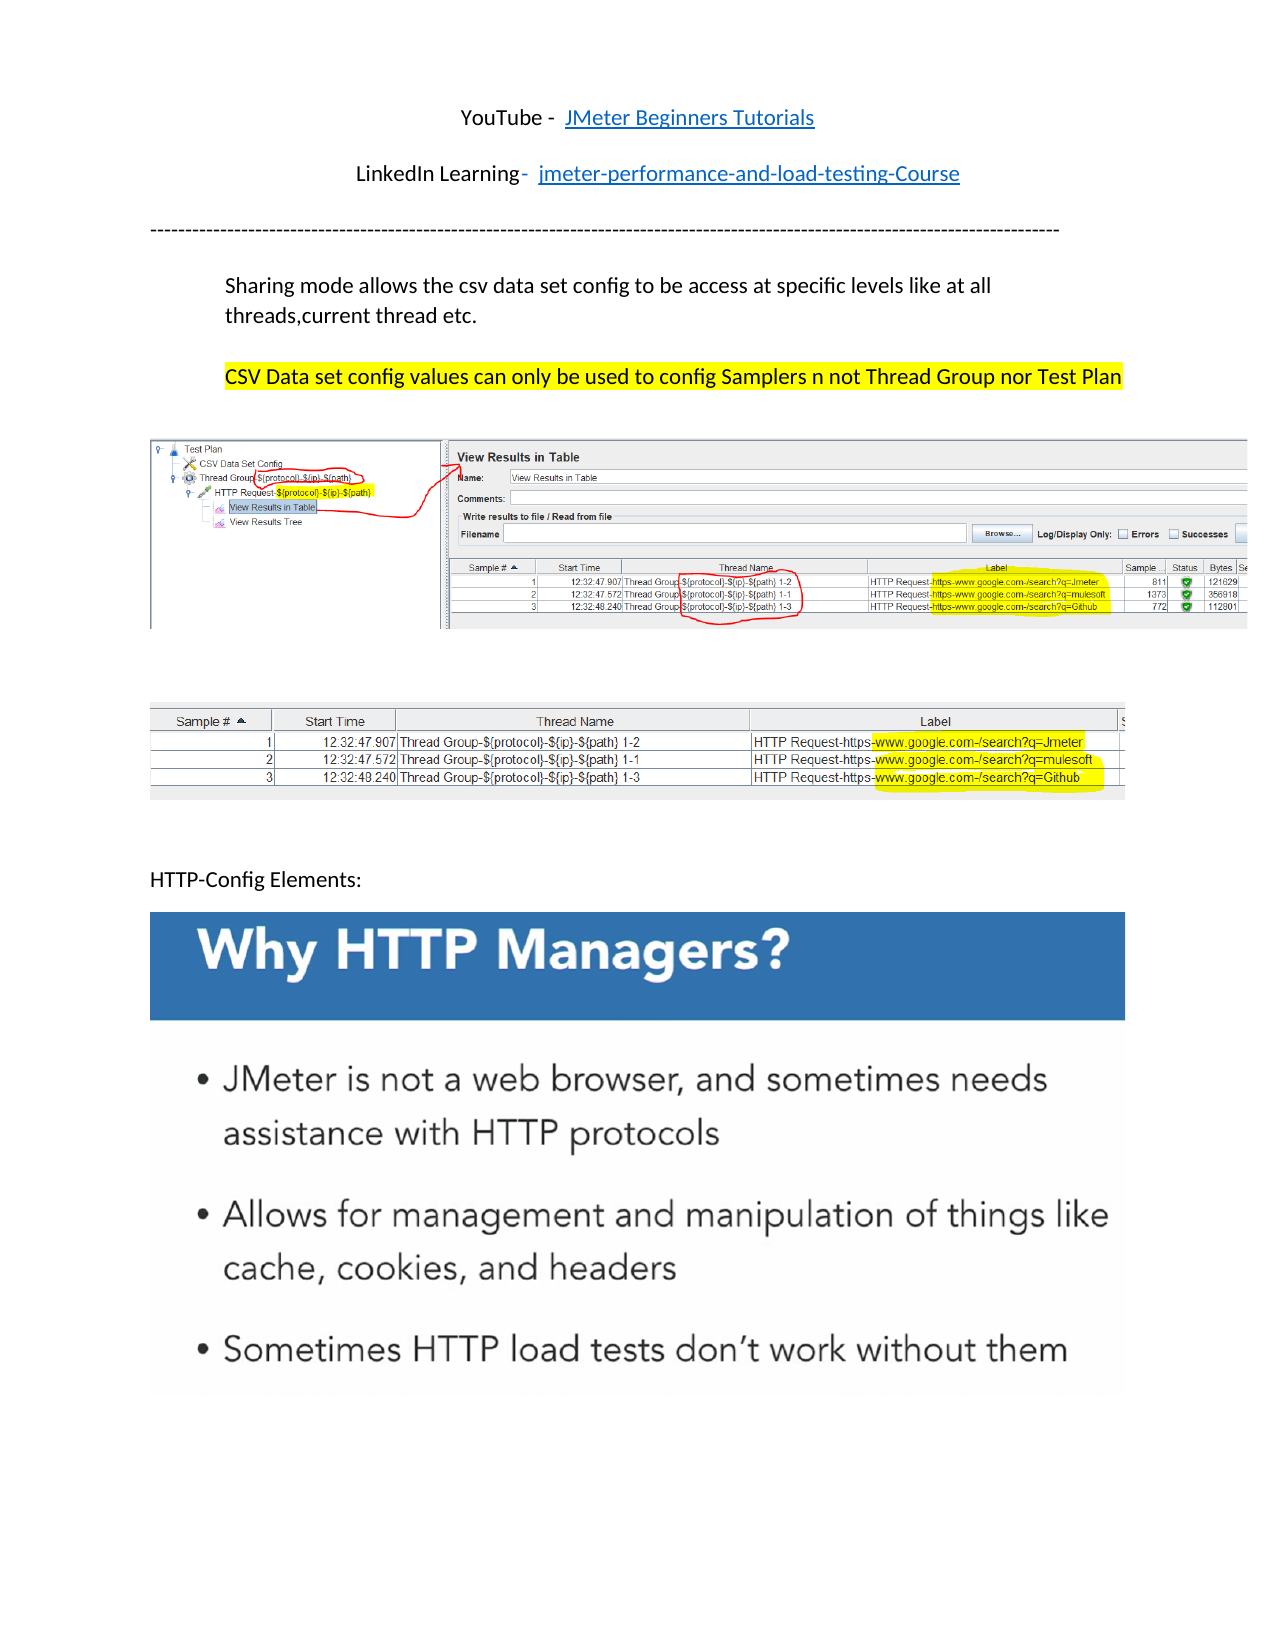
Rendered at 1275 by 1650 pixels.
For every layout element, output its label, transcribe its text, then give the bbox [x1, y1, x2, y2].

picture [150, 912, 1125, 1396]
text HTTP-Config Elements: [150, 866, 1125, 893]
list Sharing mode allows the csv data set config to be access at specific levels like at all threads,current thread etc. [225, 271, 1125, 329]
picture [150, 702, 1125, 800]
picture [150, 438, 1248, 629]
